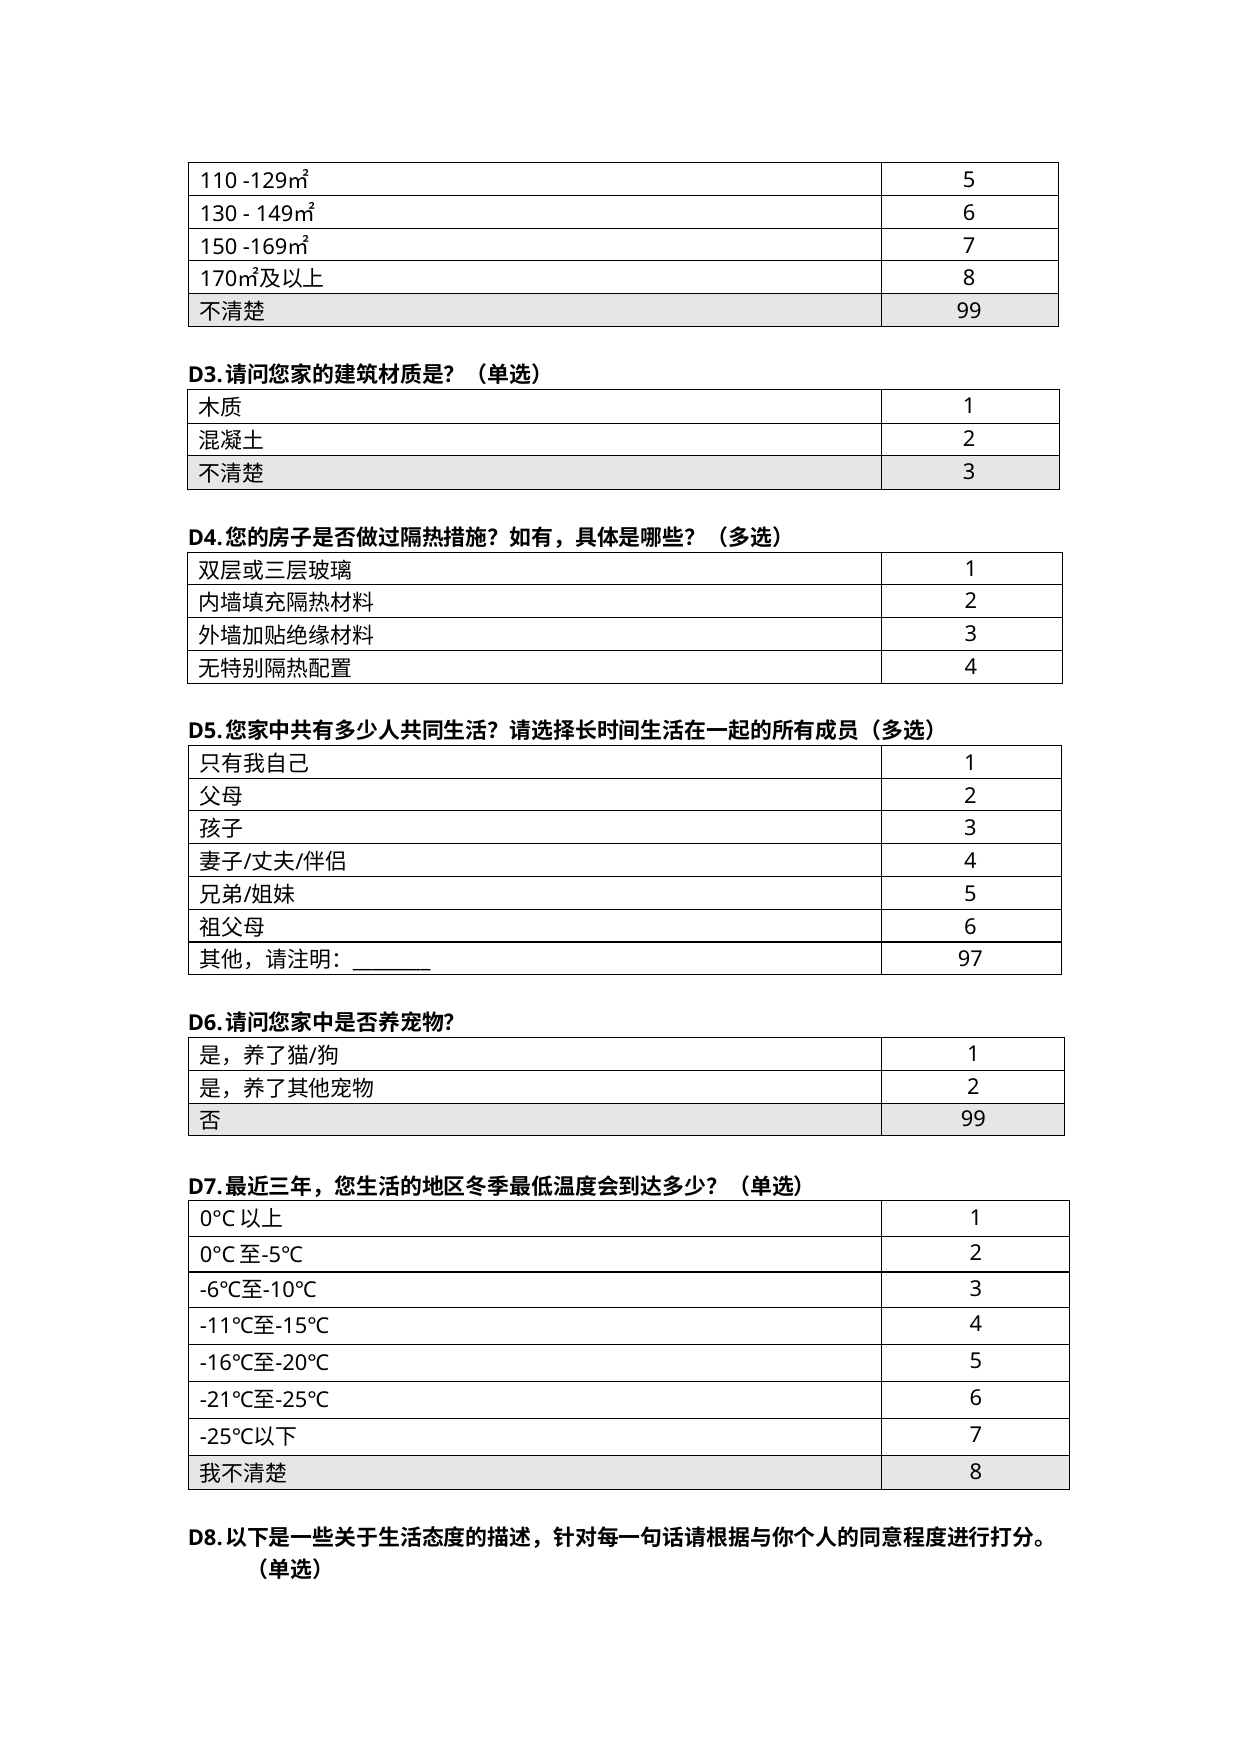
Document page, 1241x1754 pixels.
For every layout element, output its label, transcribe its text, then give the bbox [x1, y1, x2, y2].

table_cell 兄弟/姐妹 [189, 877, 881, 909]
table_cell 2 [882, 1071, 1064, 1102]
table_header 木质 [188, 390, 881, 422]
table_cell 3 [882, 618, 1062, 650]
table_header 1 [882, 390, 1059, 422]
list 请问您家中是否养宠物？ [188, 1005, 1050, 1037]
table_cell 8 [882, 261, 1058, 293]
table_cell 3 [882, 1273, 1069, 1307]
table_cell 不清楚 [188, 456, 881, 489]
table_header 1 [882, 746, 1061, 778]
table_cell 5 [882, 1345, 1069, 1381]
table_cell 不清楚 [189, 294, 881, 326]
table_cell 5 [882, 877, 1061, 909]
table_cell 5 [882, 163, 1058, 195]
table_cell 0°C至-5℃ [189, 1237, 881, 1271]
table_cell 我不清楚 [189, 1456, 881, 1489]
table_cell 4 [882, 844, 1061, 876]
table_cell -11℃至-15℃ [189, 1308, 881, 1344]
table_cell 4 [882, 651, 1062, 682]
table_cell 否 [189, 1104, 881, 1135]
table_cell 97 [882, 943, 1061, 974]
table_cell 无特别隔热配置 [188, 651, 881, 682]
table_cell 99 [882, 294, 1058, 326]
table_cell 孩子 [189, 811, 881, 843]
table_cell 110 -129㎡ [189, 163, 881, 195]
table_cell 妻子/丈夫/伴侣 [189, 844, 881, 876]
table_cell 祖父母 [189, 910, 881, 941]
table_cell 99 [882, 1104, 1064, 1135]
table_cell 父母 [189, 779, 881, 810]
table_cell 170㎡及以上 [189, 261, 881, 293]
table_header 1 [882, 1038, 1064, 1070]
table_cell -16℃至-20℃ [189, 1345, 881, 1381]
table_cell 2 [882, 585, 1062, 617]
table_cell 2 [882, 779, 1061, 810]
table_cell 7 [882, 229, 1058, 260]
table_header 双层或三层玻璃 [188, 553, 881, 584]
table_cell 7 [882, 1419, 1069, 1455]
table_header 是，养了猫/狗 [189, 1038, 881, 1070]
table_cell 3 [882, 811, 1061, 843]
table_cell -21℃至-25℃ [189, 1382, 881, 1418]
table_cell 混凝土 [188, 424, 881, 455]
table_cell 4 [882, 1308, 1069, 1344]
table_header 0°C以上 [189, 1201, 881, 1236]
list 以下是一些关于生活态度的描述，针对每一句话请根据与你个人的同意程度进行打分。（单选） [188, 1520, 1050, 1583]
table_cell 8 [882, 1456, 1069, 1489]
table_cell 外墙加贴绝缘材料 [188, 618, 881, 650]
table_cell 其他，请注明：________ [189, 943, 881, 974]
table_header 1 [882, 553, 1062, 584]
table_cell 2 [882, 424, 1059, 455]
table_cell 150 -169㎡ [189, 229, 881, 260]
table_cell 6 [882, 196, 1058, 228]
table_cell 内墙填充隔热材料 [188, 585, 881, 617]
table_cell 6 [882, 1382, 1069, 1418]
list 最近三年，您生活的地区冬季最低温度会到达多少？（单选） [188, 1169, 1050, 1200]
table_cell 3 [882, 456, 1059, 489]
table_header 1 [882, 1201, 1069, 1236]
list 您家中共有多少人共同生活？请选择长时间生活在一起的所有成员（多选） [188, 713, 1050, 745]
table_cell 130 - 149㎡ [189, 196, 881, 228]
table_cell 2 [882, 1237, 1069, 1271]
table_cell 是，养了其他宠物 [189, 1071, 881, 1102]
table_cell -6℃至-10℃ [189, 1273, 881, 1307]
list 请问您家的建筑材质是？（单选） [188, 357, 1050, 388]
table_cell 6 [882, 910, 1061, 941]
table_cell -25℃以下 [189, 1419, 881, 1455]
table_header 只有我自己 [189, 746, 881, 778]
list 您的房子是否做过隔热措施？如有，具体是哪些？（多选） [188, 520, 1050, 552]
